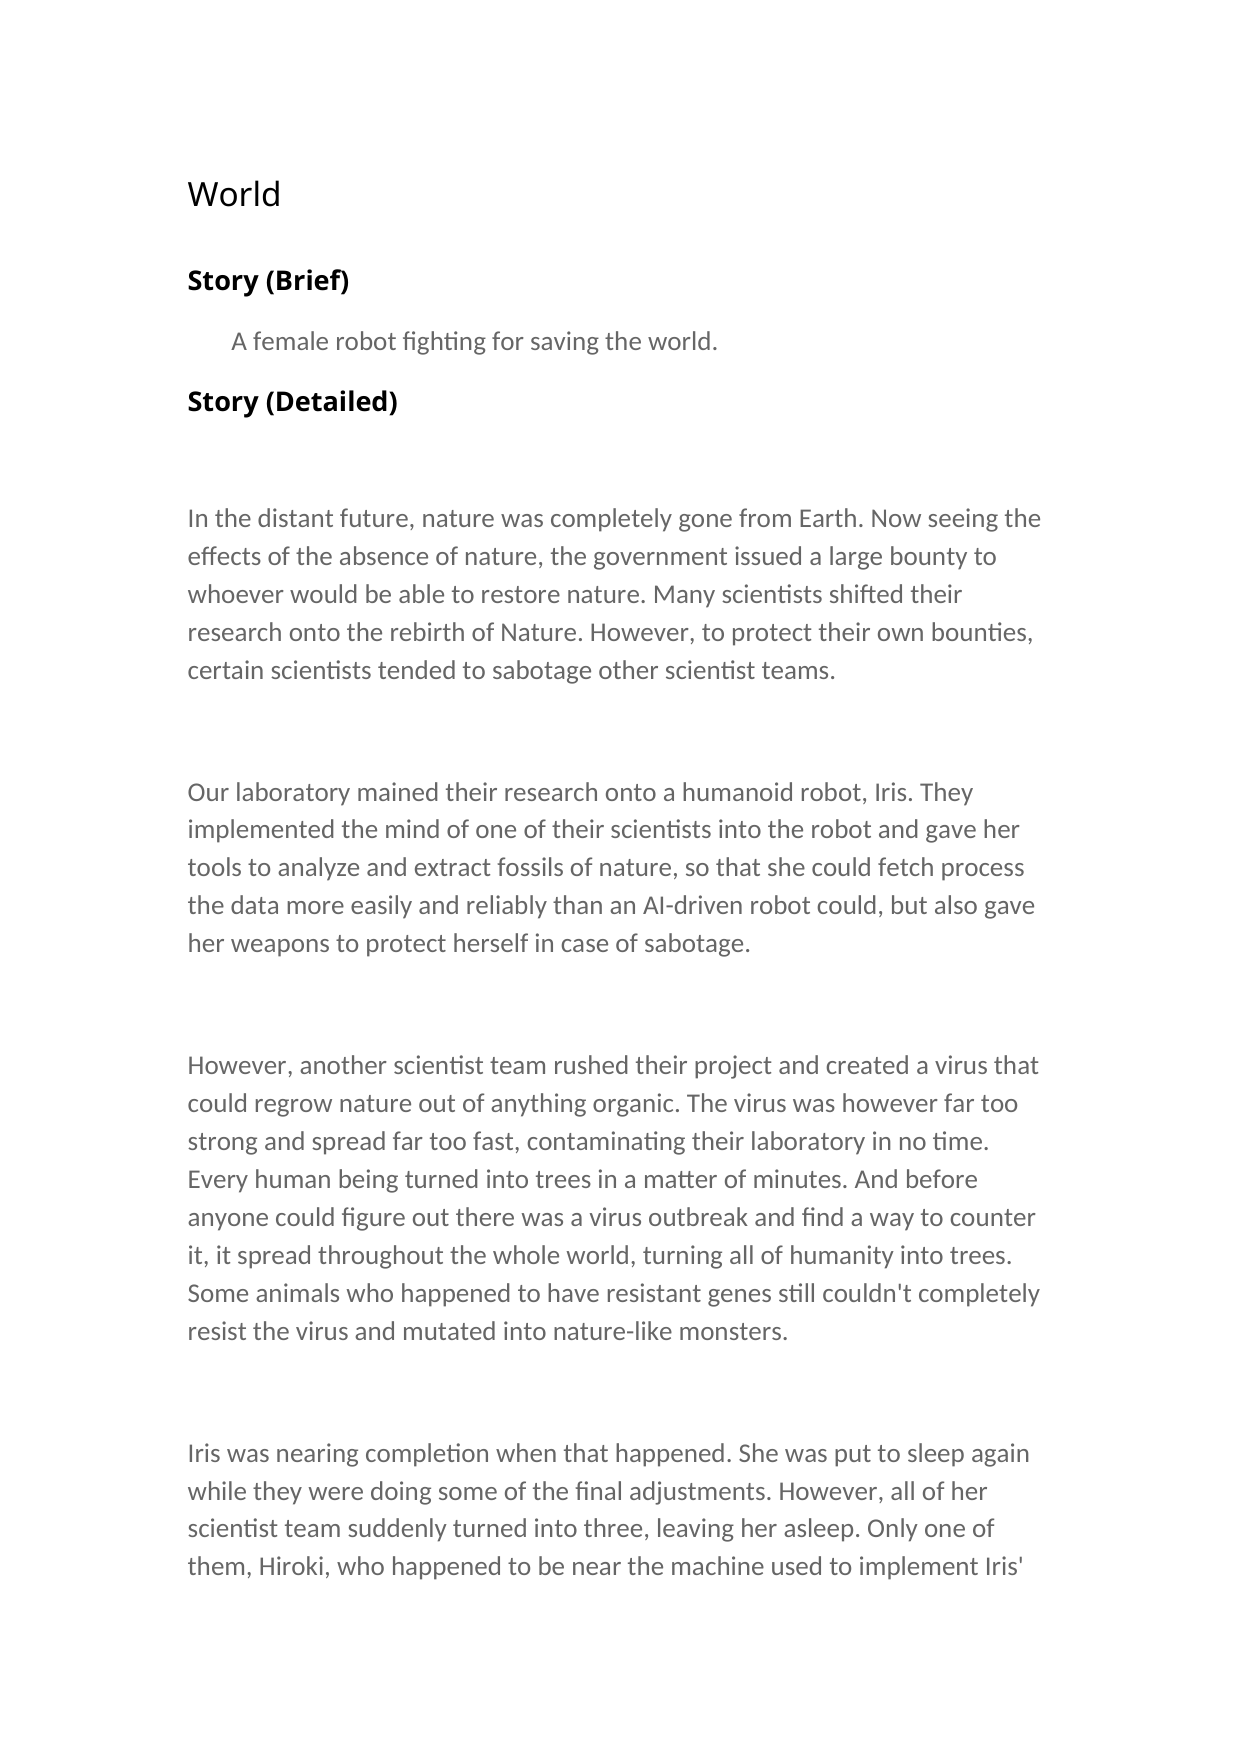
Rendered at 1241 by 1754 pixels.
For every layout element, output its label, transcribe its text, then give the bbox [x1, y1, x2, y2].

subtitle Story (Detailed) [187, 383, 1053, 420]
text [187, 1436, 1053, 1583]
text A female robot fighting for saving the world. [187, 324, 1053, 357]
text However, another scientist team rushed their project and created a virus that could regrow nature out of anything organic. The virus was however far too strong and spread far too fast, contaminating their laboratory in no time. Every human being turned into trees in a matter of minutes. And before anyone could figure out there was a virus outbreak and find a way to counter it, it spread throughout the whole world, turning all of humanity into trees. Some animals who happened to have resistant genes still couldn't completely resist the virus and mutated into nature-like monsters. [187, 1048, 1053, 1347]
text Our laboratory mained their research onto a humanoid robot, Iris. They implemented the mind of one of their scientists into the robot and gave her tools to analyze and extract fossils of nature, so that she could fetch process the data more easily and reliably than an AI-driven robot could, but also gave her weapons to protect herself in case of sabotage. [187, 775, 1053, 959]
text In the distant future, nature was completely gone from Earth. Now seeing the effects of the absence of nature, the government issued a large bounty to whoever would be able to restore nature. Many scientists shifted their research onto the rebirth of Nature. However, to protect their own bounties, certain scientists tended to sabotage other scientist teams. [187, 501, 1053, 686]
subtitle World Story (Brief) [187, 171, 1053, 298]
